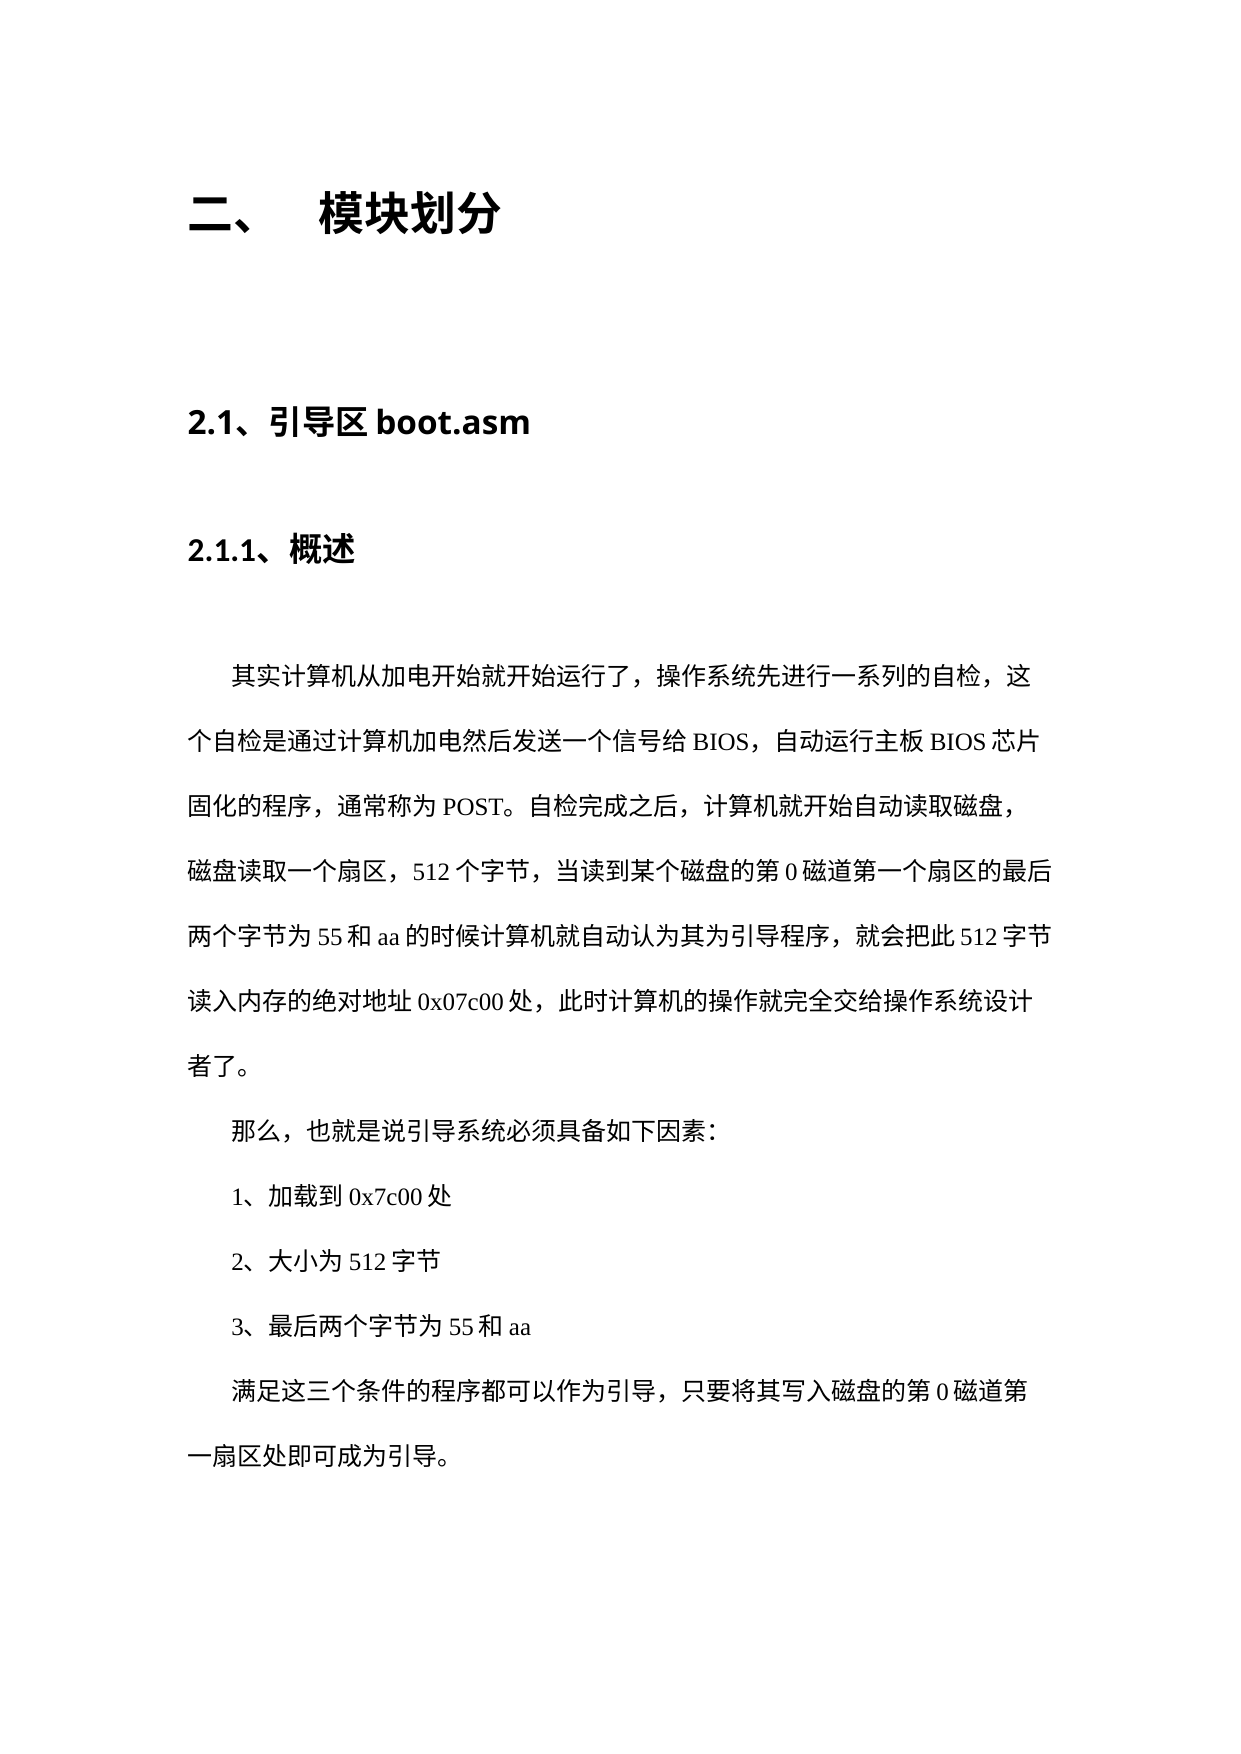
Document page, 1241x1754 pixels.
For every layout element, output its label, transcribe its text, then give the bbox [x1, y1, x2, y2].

text 3、最后两个字节为55和aa [187, 1292, 1053, 1357]
text 满足这三个条件的程序都可以作为引导，只要将其写入磁盘的第0磁道第一扇区处即可成为引导。 [187, 1357, 1053, 1487]
text 2、大小为512字节 [187, 1227, 1053, 1292]
text 其实计算机从加电开始就开始运行了，操作系统先进行一系列的自检，这个自检是通过计算机加电然后发送一个信号给BIOS，自动运行主板BIOS芯片固化的程序，通常称为POST。自检完成之后，计算机就开始自动读取磁盘，磁盘读取一个扇区，512个字节，当读到某个磁盘的第0磁道第一个扇区的最后两个字节为55和aa的时候计算机就自动认为其为引导程序，就会把此512字节读入内存的绝对地址0x07c00处，此时计算机的操作就完全交给操作系统设计者了。 [187, 642, 1053, 1097]
text 1、加载到0x7c00处 [187, 1162, 1053, 1227]
subtitle 2.1.1、概述 [187, 515, 1053, 580]
subtitle 2.1、引导区boot.asm [187, 387, 1053, 452]
subtitle 模块划分 [187, 162, 1053, 259]
text 那么，也就是说引导系统必须具备如下因素： [187, 1097, 1053, 1162]
